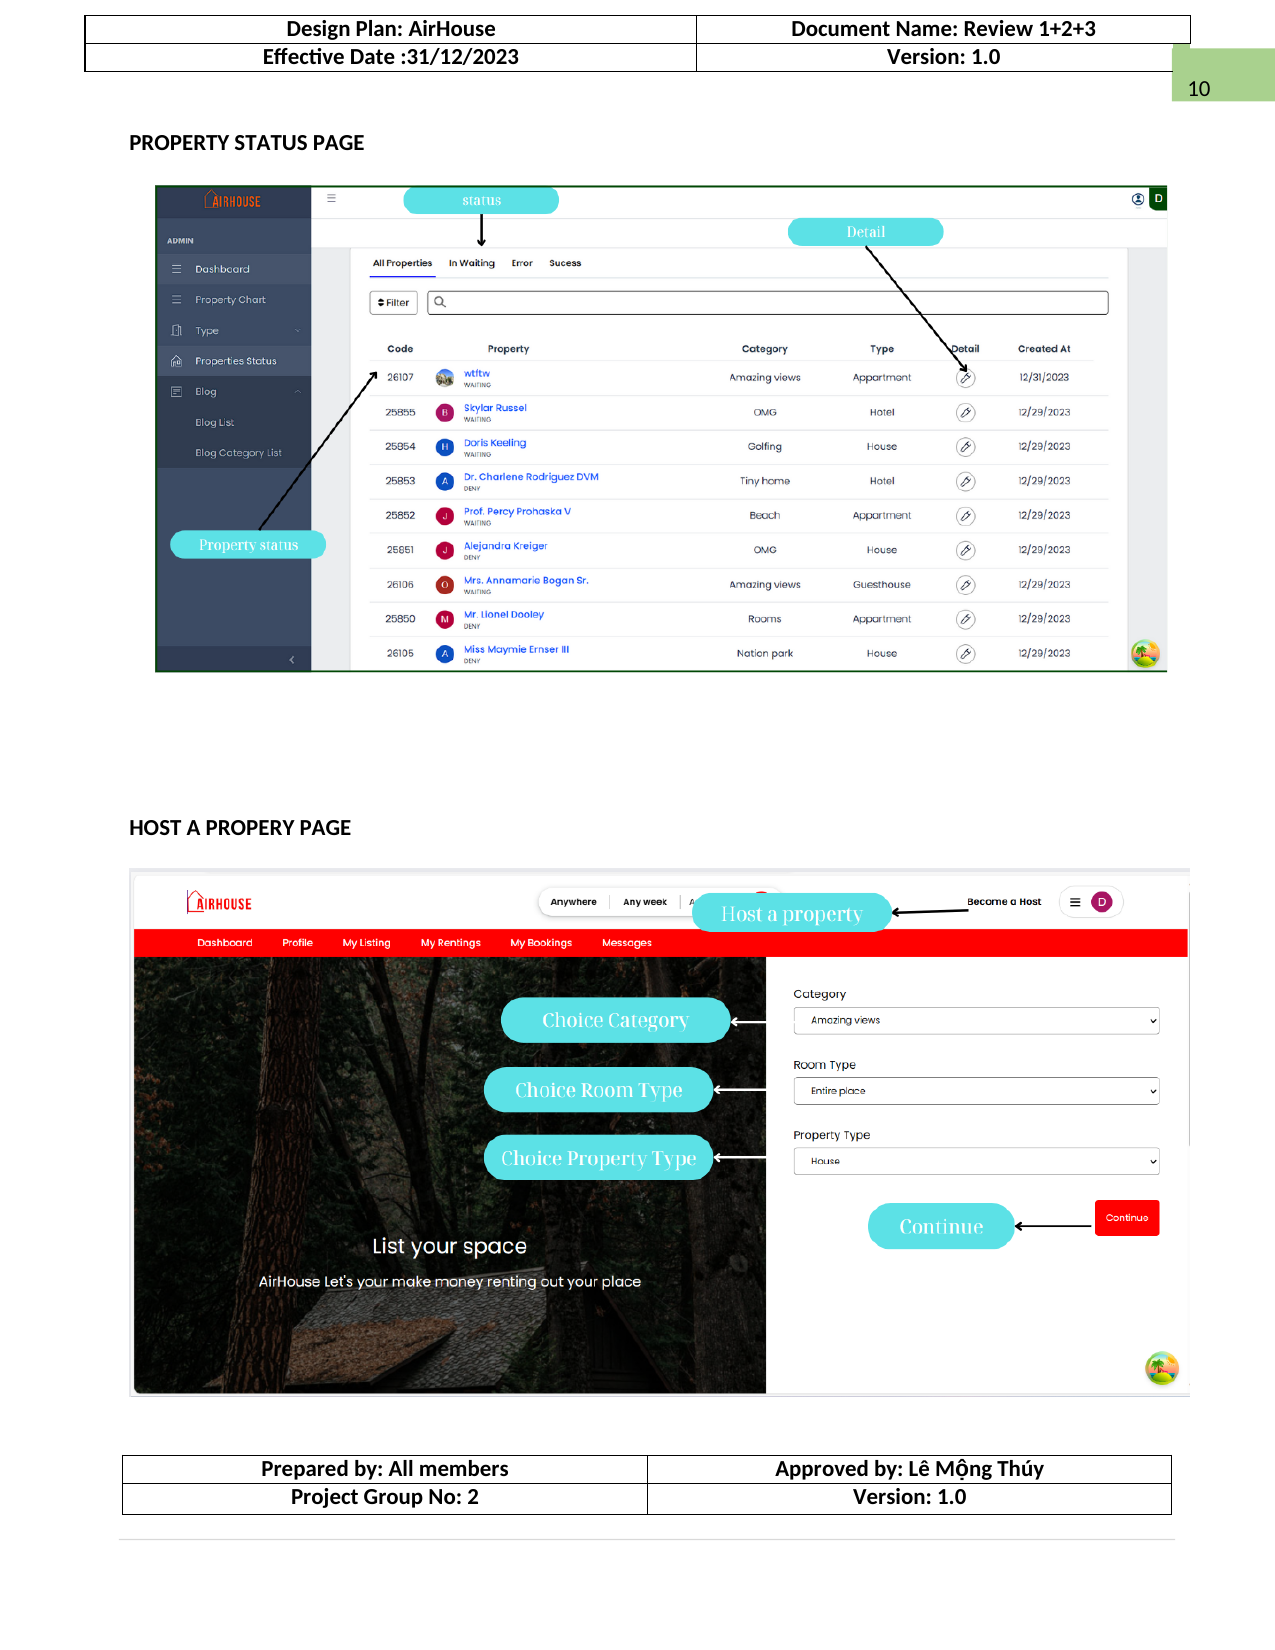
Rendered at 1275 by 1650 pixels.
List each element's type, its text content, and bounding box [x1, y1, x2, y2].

text HOST A PROPERY PAGE [54, 813, 1264, 841]
picture [151, 184, 1168, 673]
text PROPERTY STATUS PAGE [54, 128, 1264, 156]
picture [129, 868, 1190, 1397]
